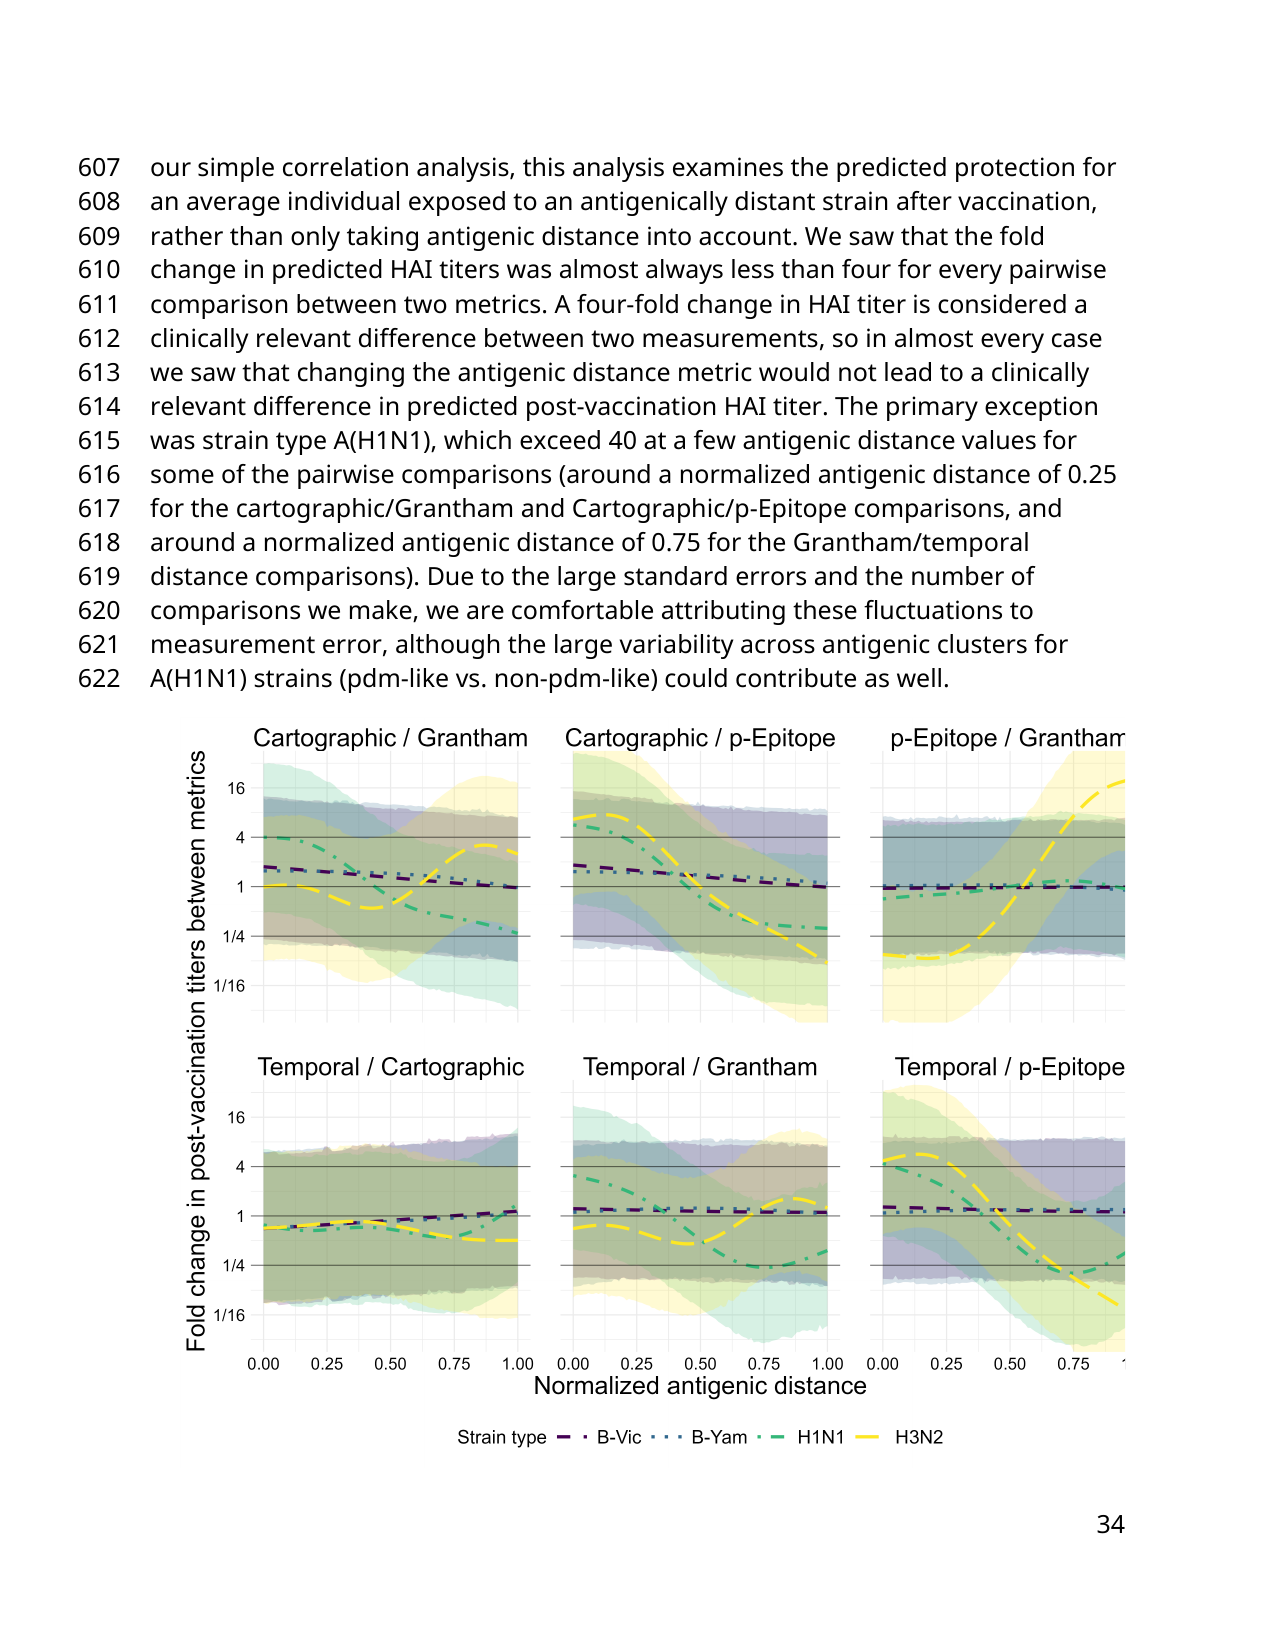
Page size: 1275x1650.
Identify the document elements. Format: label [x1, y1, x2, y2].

picture [180, 717, 1125, 1468]
table_header [150, 714, 1125, 1471]
text [150, 150, 1125, 695]
